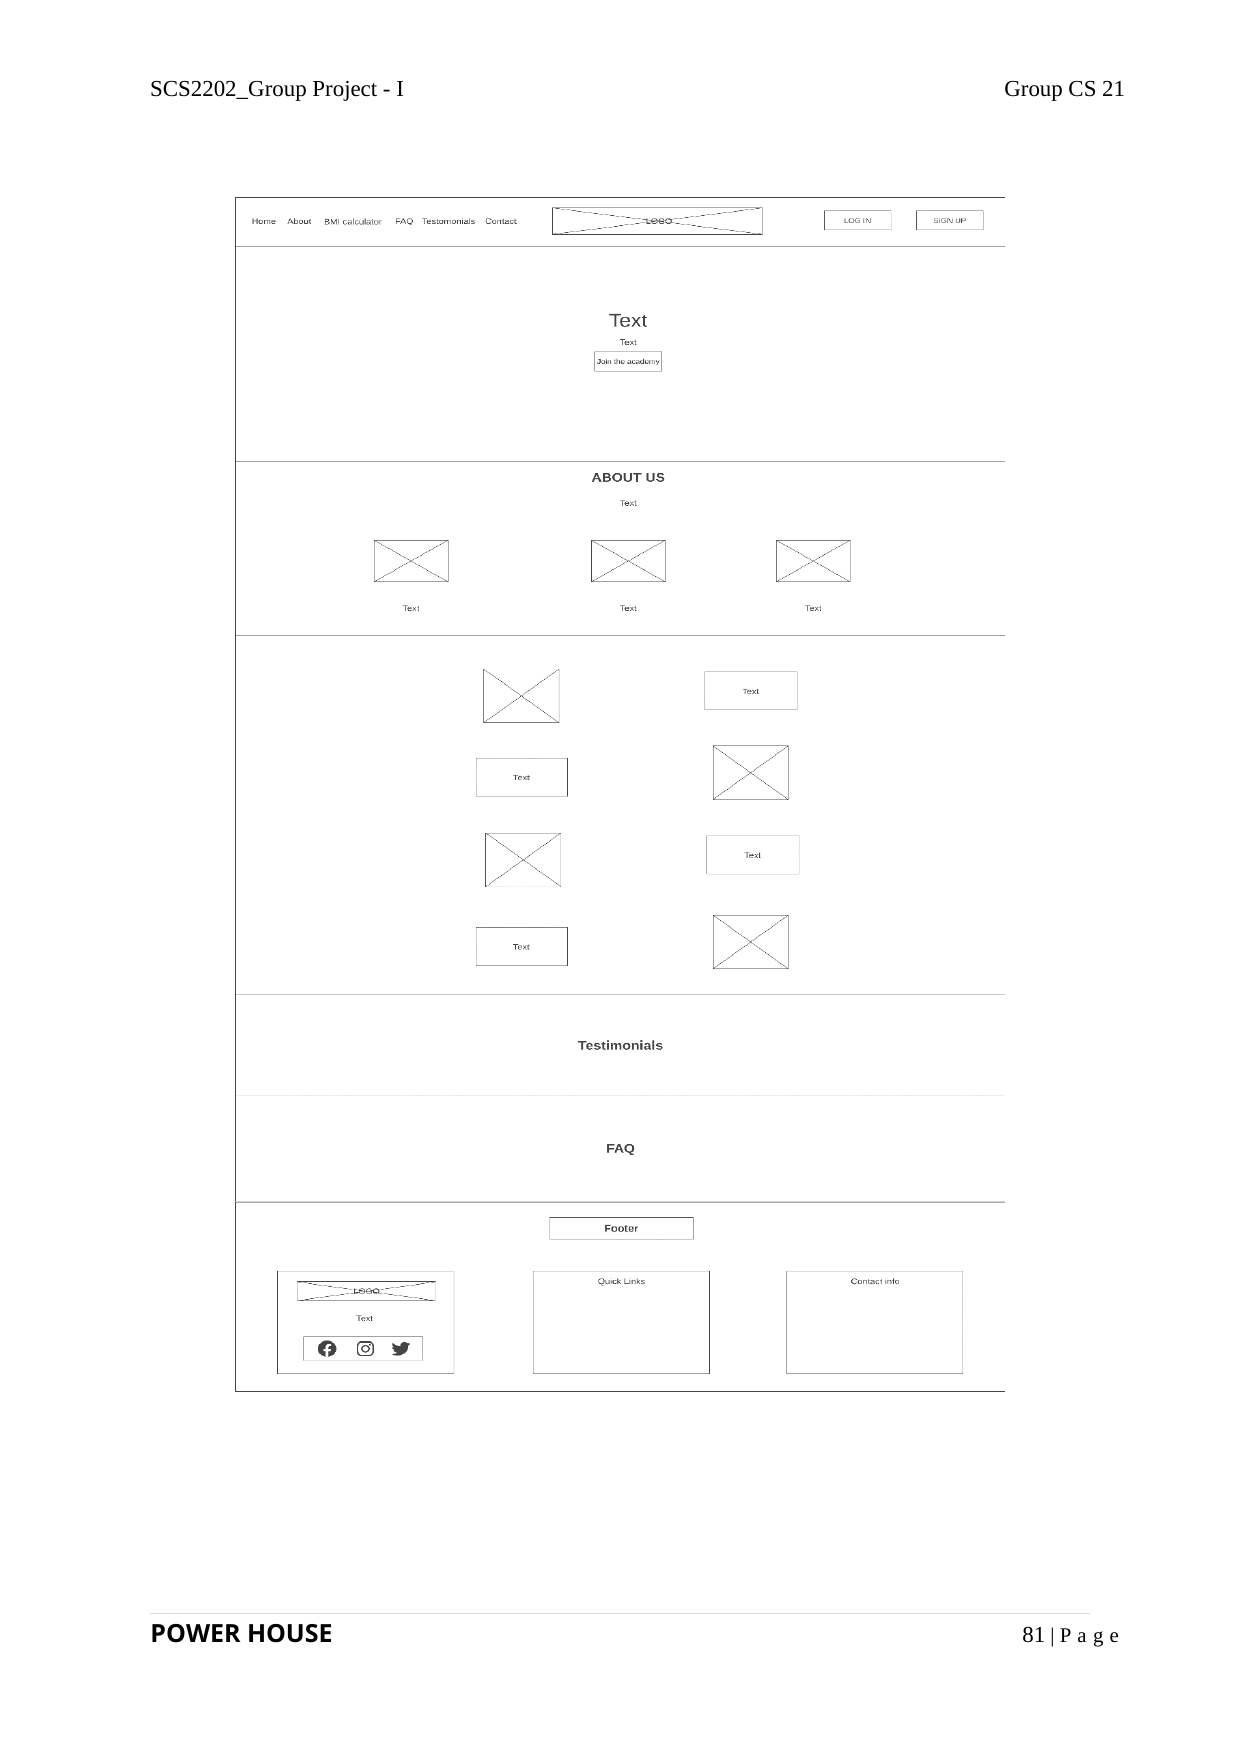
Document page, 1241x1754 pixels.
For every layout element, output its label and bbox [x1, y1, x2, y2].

picture [235, 197, 1005, 1442]
